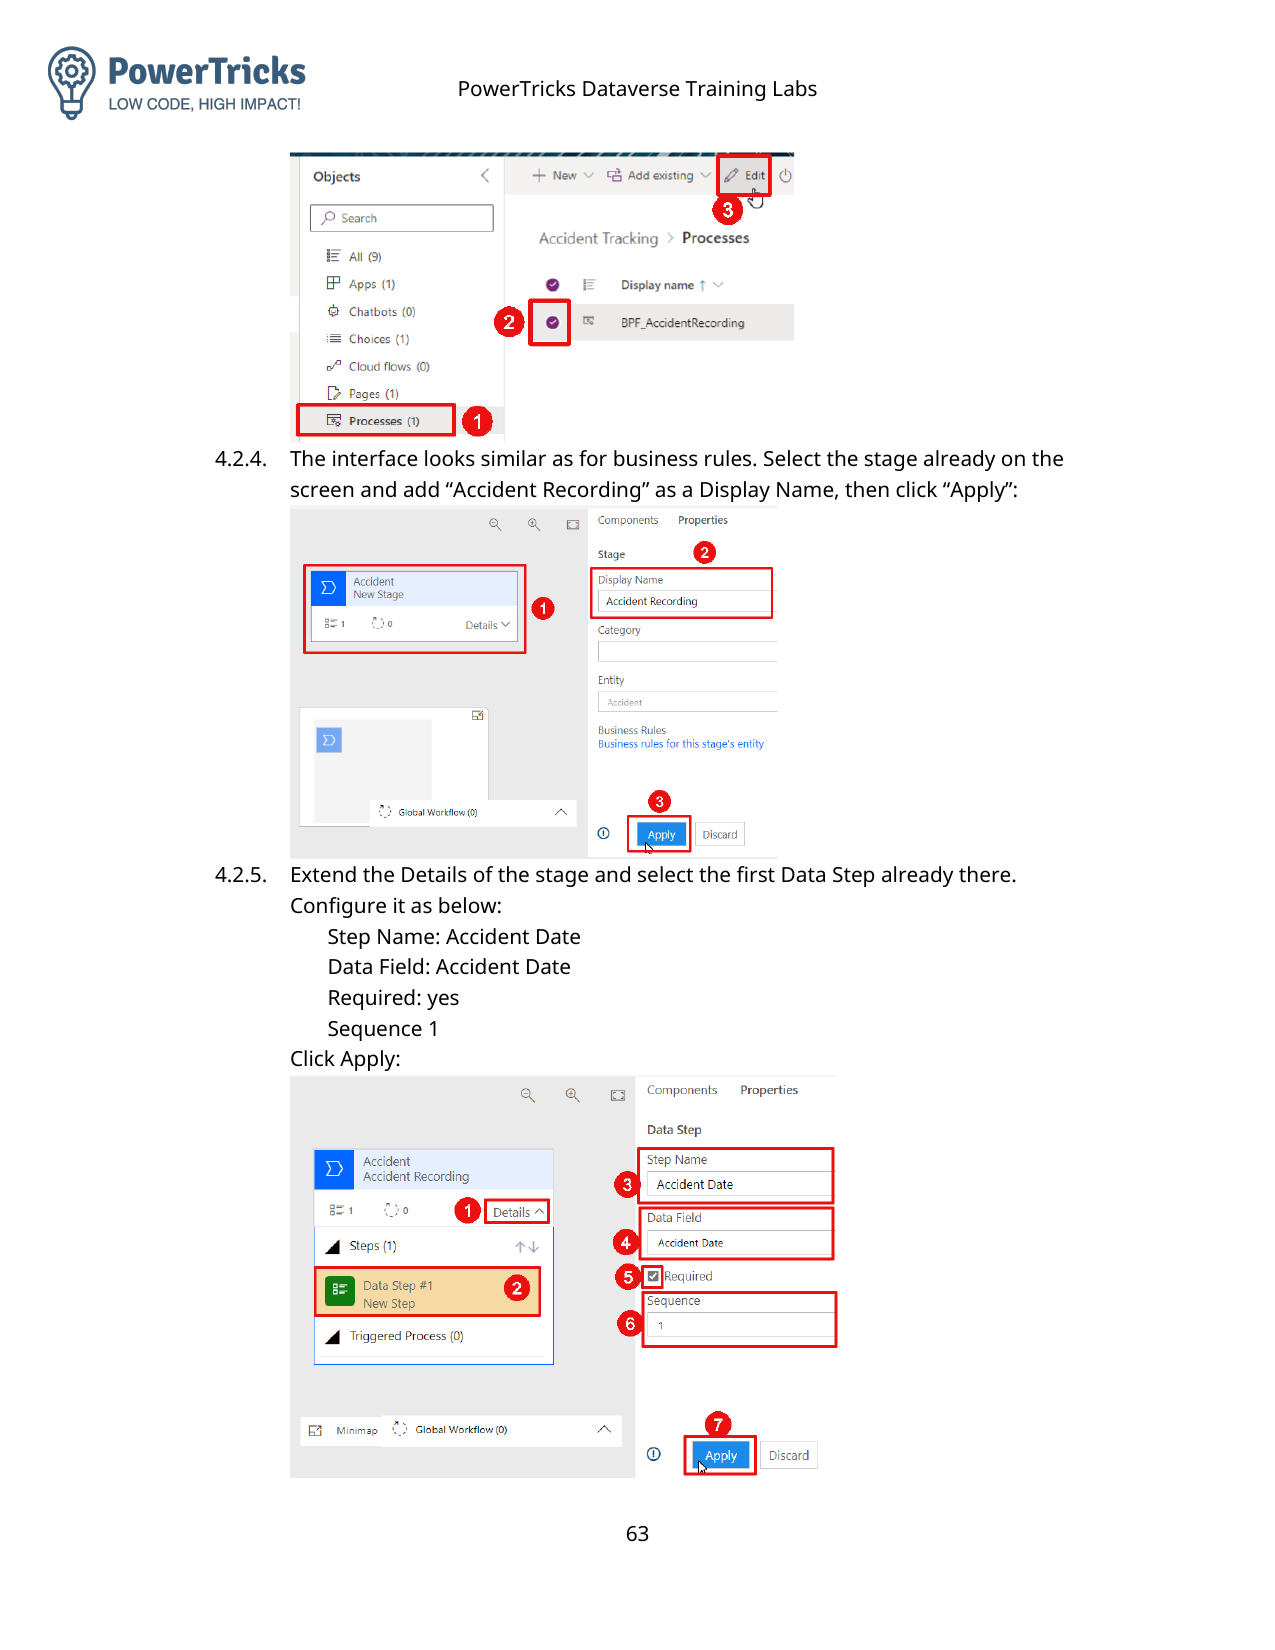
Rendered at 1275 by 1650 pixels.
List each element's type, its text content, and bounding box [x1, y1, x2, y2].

list Data Field: Accident Date [327, 952, 1098, 981]
picture [289, 505, 778, 859]
picture [40, 39, 310, 124]
list Sequence 1 [327, 1014, 1098, 1042]
picture [289, 147, 795, 443]
list Required: yes [327, 983, 1098, 1011]
picture [289, 1075, 843, 1481]
list Step Name: Accident Date [327, 922, 1098, 950]
list The interface looks similar as for business rules. Select the stage already on the screen and add “Accident Recording” as a Display Name, then click “Apply”: [215, 444, 1098, 503]
list Extend the Details of the stage and select the first Data Step already there. Configure it as below: [215, 861, 1098, 919]
list Click Apply: [290, 1044, 1098, 1073]
